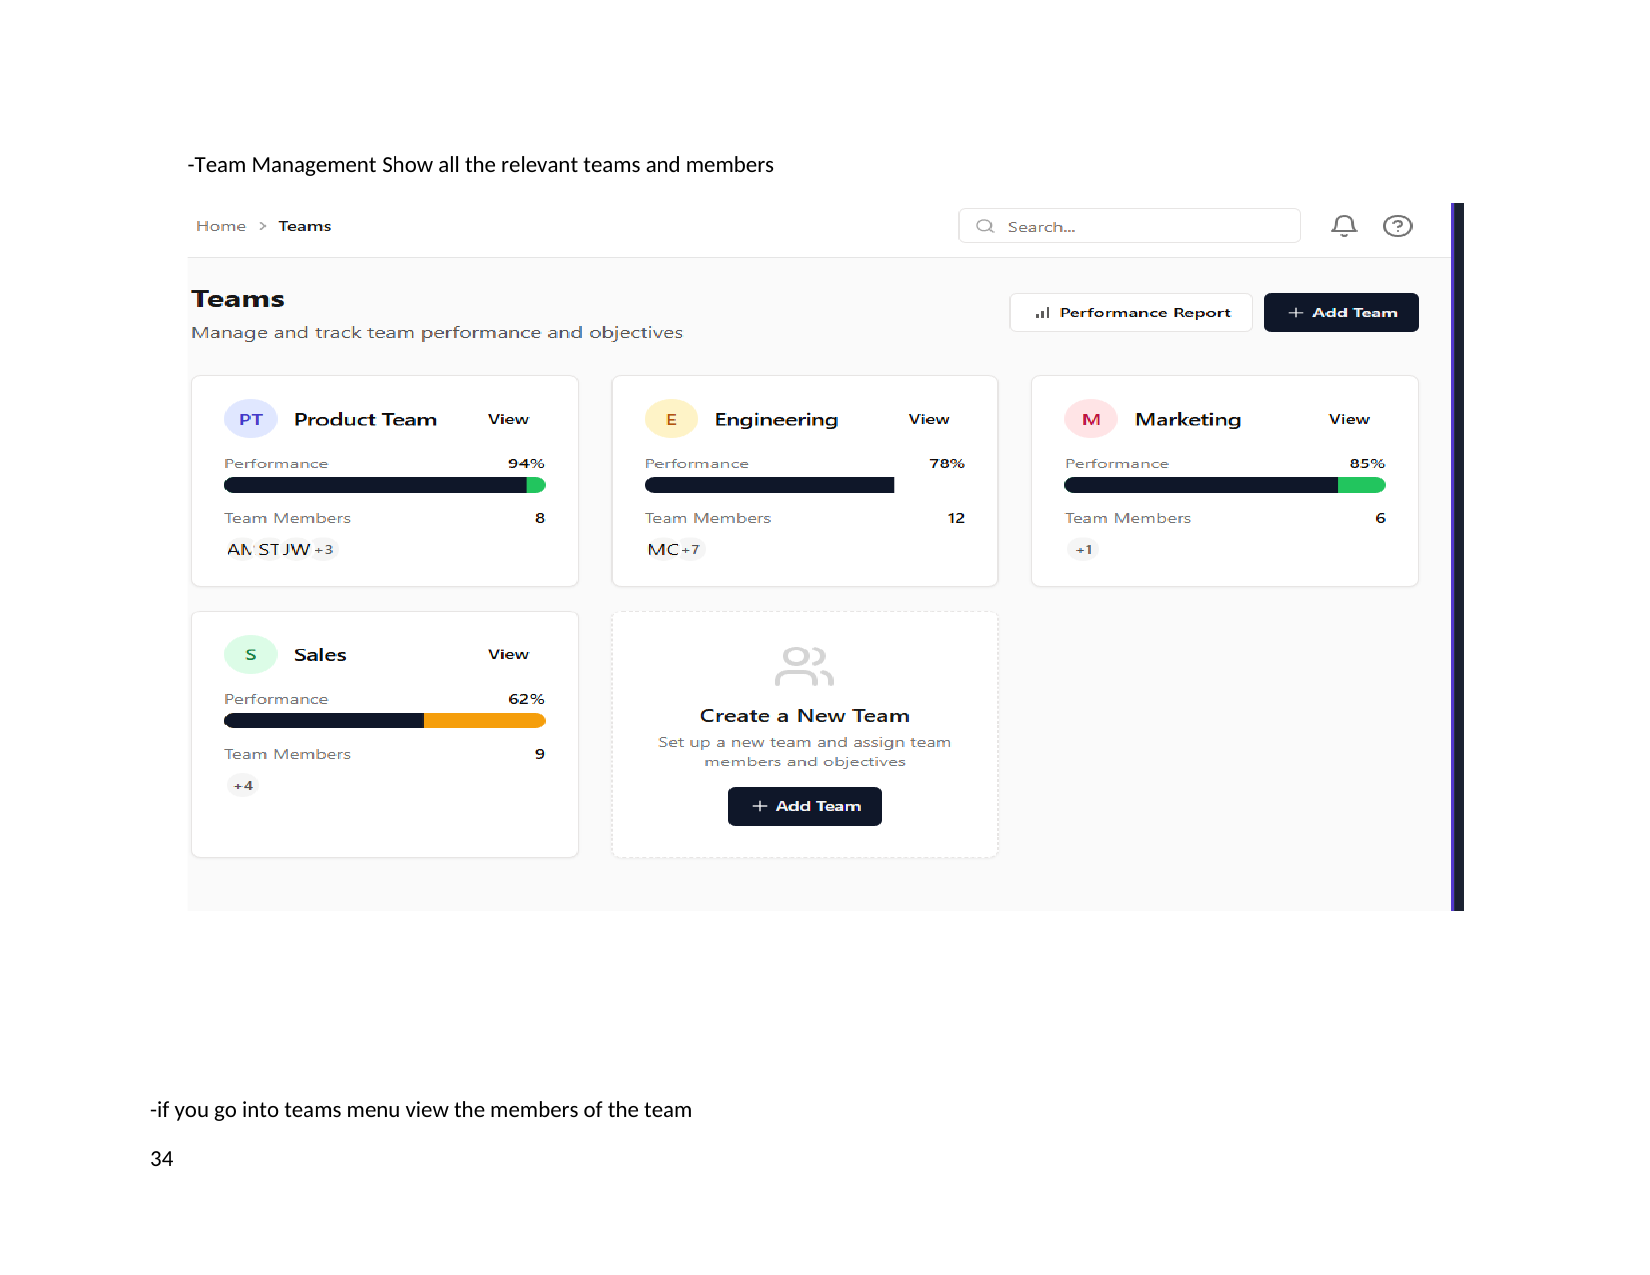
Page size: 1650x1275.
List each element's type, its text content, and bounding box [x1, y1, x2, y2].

picture [187, 203, 1464, 911]
text -if you go into teams menu view the members of the team [150, 1095, 1500, 1123]
text -Team Management Show all the relevant teams and members [187, 150, 1500, 178]
